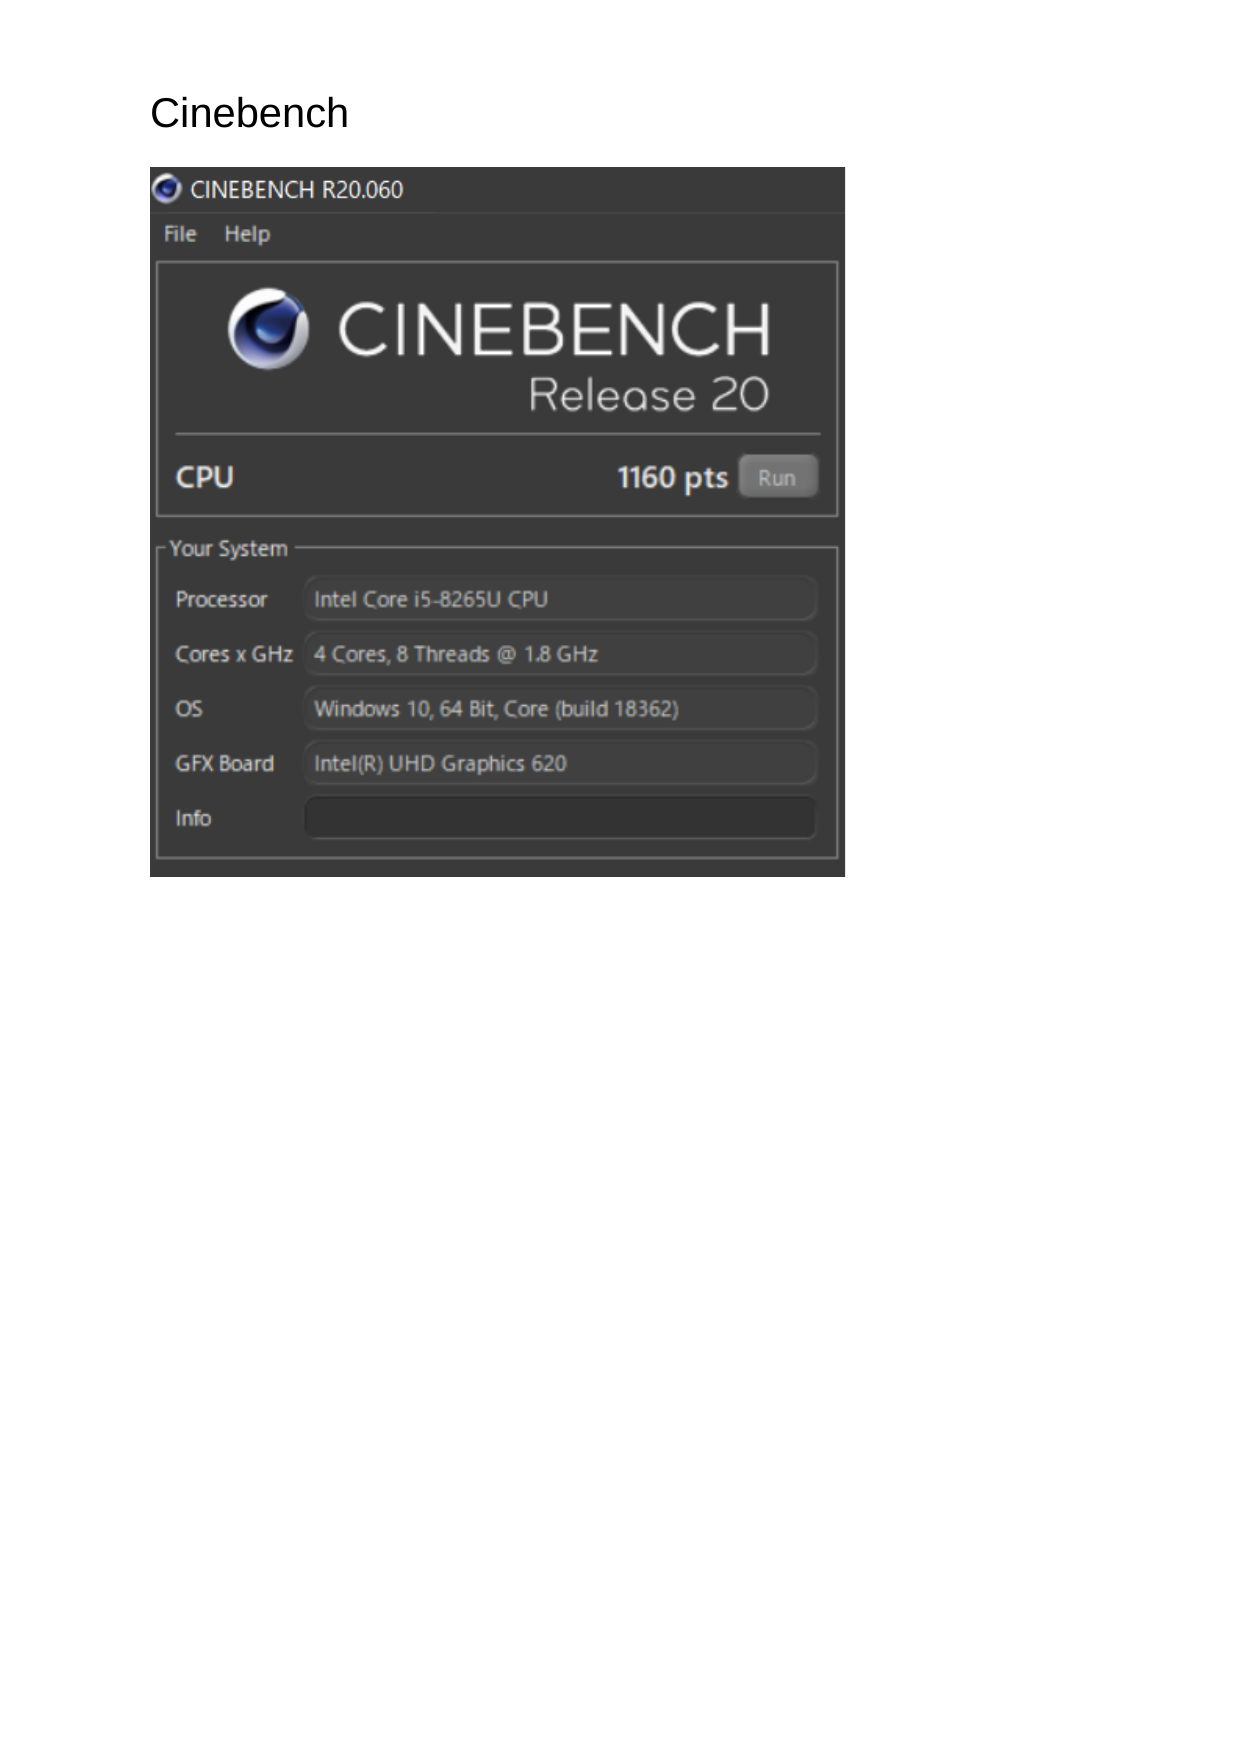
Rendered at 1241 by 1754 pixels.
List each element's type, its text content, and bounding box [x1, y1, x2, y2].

subtitle Cinebench [150, 88, 1152, 136]
picture [150, 167, 846, 877]
